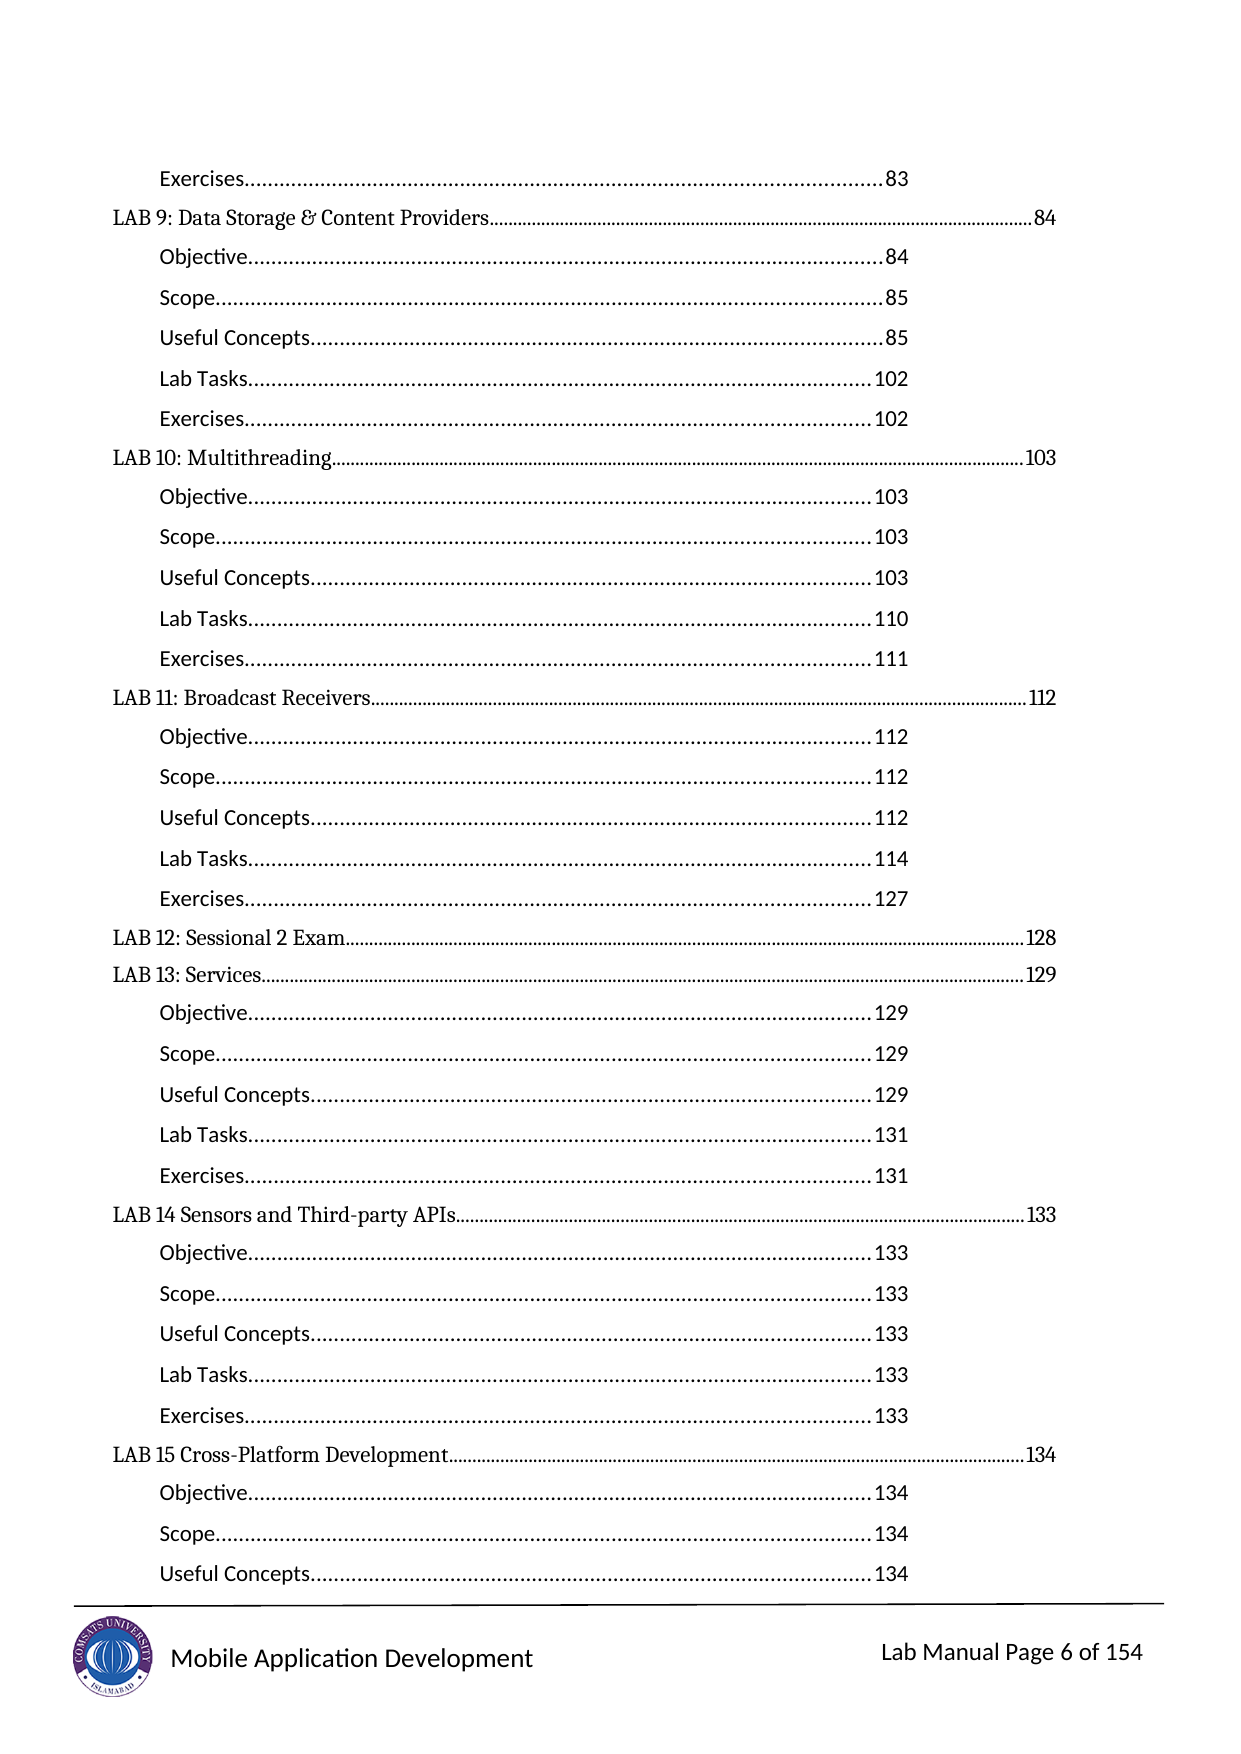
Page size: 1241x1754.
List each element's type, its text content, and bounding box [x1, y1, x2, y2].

text LAB 14 Sensors and Third-party APIs 133 [112, 1202, 1190, 1228]
text Useful Concepts 112 [159, 803, 1190, 831]
text Objective 103 [159, 482, 1190, 510]
text Useful Concepts 129 [159, 1080, 1190, 1108]
text Exercises 133 [159, 1401, 1190, 1429]
text Scope 133 [159, 1279, 1190, 1307]
text Scope 134 [159, 1519, 1190, 1547]
text LAB 12: Sessional 2 Exam 128 [112, 925, 1190, 951]
text Lab Tasks 133 [159, 1360, 1190, 1388]
text Lab Tasks 102 [159, 364, 1190, 392]
text LAB 9: Data Storage & Content Providers 84 [112, 205, 1190, 232]
text Scope 103 [159, 522, 1190, 551]
text LAB 10: Multithreading 103 [112, 445, 1190, 471]
text Useful Concepts 133 [159, 1319, 1190, 1348]
text Exercises 83 [159, 164, 1190, 193]
text LAB 11: Broadcast Receivers 112 [112, 685, 1190, 711]
text Scope 129 [159, 1039, 1190, 1067]
text LAB 13: Services 129 [112, 962, 1190, 988]
text Useful Concepts 134 [159, 1559, 1190, 1587]
text Lab Tasks 114 [159, 844, 1190, 872]
text Scope 85 [159, 283, 1190, 311]
text LAB 15 Cross-Platform Development 134 [112, 1441, 1190, 1468]
text Exercises 102 [159, 404, 1190, 432]
text Exercises 131 [159, 1161, 1190, 1189]
text Lab Tasks 110 [159, 604, 1190, 632]
text Objective 129 [159, 998, 1190, 1026]
text Objective 112 [159, 722, 1190, 750]
text Objective 84 [159, 242, 1190, 270]
text Lab Tasks 131 [159, 1120, 1190, 1148]
text Scope 112 [159, 762, 1190, 790]
text Objective 134 [159, 1478, 1190, 1506]
picture [73, 1616, 154, 1697]
text Objective 133 [159, 1238, 1190, 1266]
text Exercises 111 [159, 644, 1190, 672]
text Exercises 127 [159, 884, 1190, 912]
text Useful Concepts 103 [159, 563, 1190, 591]
text Useful Concepts 85 [159, 323, 1190, 351]
